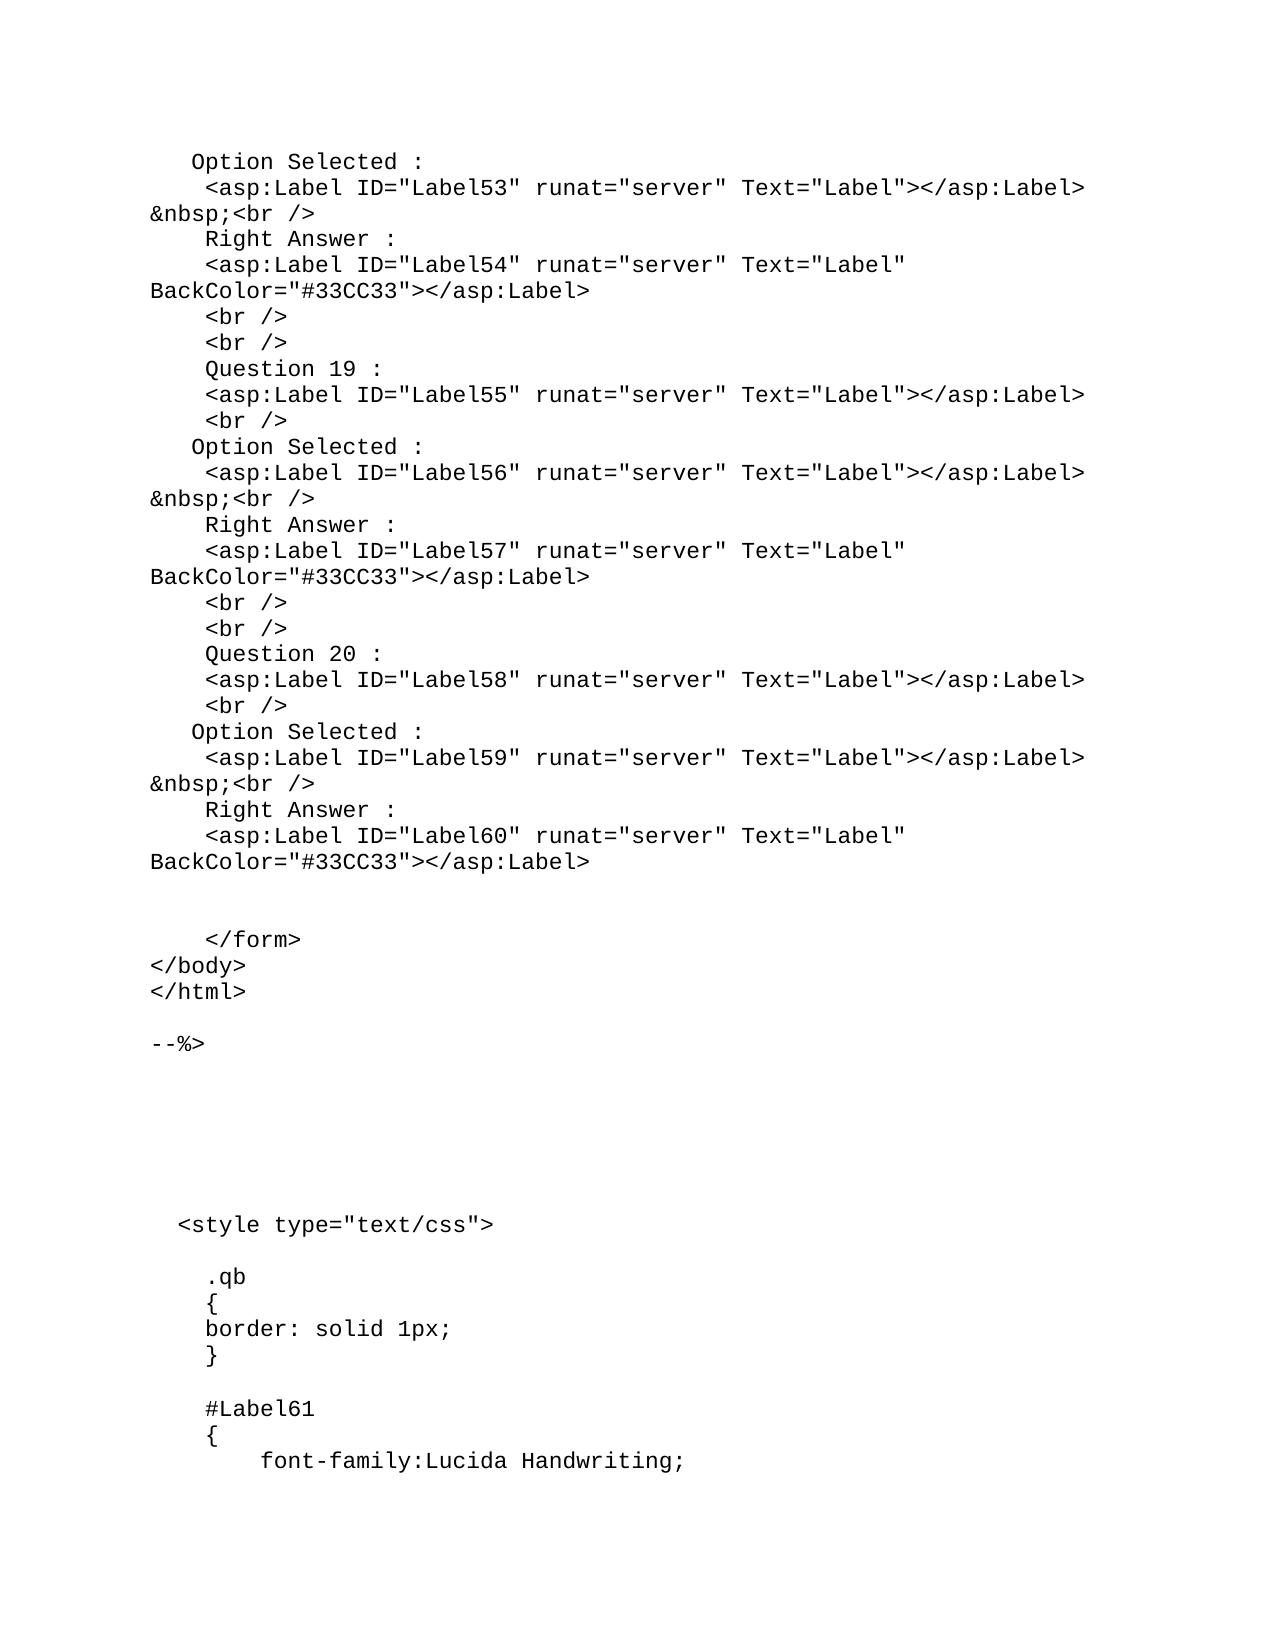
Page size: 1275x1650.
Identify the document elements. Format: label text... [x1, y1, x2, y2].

text &nbsp;<br /> [150, 202, 1125, 228]
text &nbsp;<br /> [150, 772, 1125, 798]
text { [150, 1291, 1125, 1317]
text <br /> [150, 617, 1125, 643]
text <asp:Label ID="Label56" runat="server" Text="Label"></asp:Label> [150, 461, 1125, 487]
text Question 19 : [150, 357, 1125, 383]
text <asp:Label ID="Label60" runat="server" Text="Label" BackColor="#33CC33"></asp:Label> [150, 824, 1125, 876]
text Right Answer : [150, 513, 1125, 539]
text Option Selected : [150, 435, 1125, 461]
text Question 20 : [150, 643, 1125, 669]
text &nbsp;<br /> [150, 487, 1125, 513]
text #Label61 [150, 1397, 1125, 1423]
text </body> [150, 954, 1125, 980]
text } [150, 1343, 1125, 1369]
text font-family:Lucida Handwriting; [150, 1449, 1125, 1475]
text { [150, 1423, 1125, 1449]
text .qb [150, 1265, 1125, 1291]
text </form> [150, 928, 1125, 954]
text <br /> [150, 409, 1125, 435]
text <asp:Label ID="Label59" runat="server" Text="Label"></asp:Label> [150, 747, 1125, 772]
text <asp:Label ID="Label54" runat="server" Text="Label" BackColor="#33CC33"></asp:Label> [150, 254, 1125, 306]
text <br /> [150, 306, 1125, 332]
text Option Selected : [150, 721, 1125, 747]
text <asp:Label ID="Label55" runat="server" Text="Label"></asp:Label> [150, 383, 1125, 409]
text <asp:Label ID="Label57" runat="server" Text="Label" BackColor="#33CC33"></asp:Label> [150, 539, 1125, 591]
text Option Selected : [150, 150, 1125, 176]
text --%> [150, 1032, 1125, 1058]
text <asp:Label ID="Label58" runat="server" Text="Label"></asp:Label> [150, 669, 1125, 695]
text <asp:Label ID="Label53" runat="server" Text="Label"></asp:Label> [150, 176, 1125, 202]
text Right Answer : [150, 228, 1125, 254]
text </html> [150, 980, 1125, 1006]
text border: solid 1px; [150, 1317, 1125, 1343]
text <style type="text/css"> [150, 1213, 1125, 1239]
text <br /> [150, 591, 1125, 617]
text Right Answer : [150, 798, 1125, 824]
text <br /> [150, 695, 1125, 721]
text <br /> [150, 332, 1125, 357]
